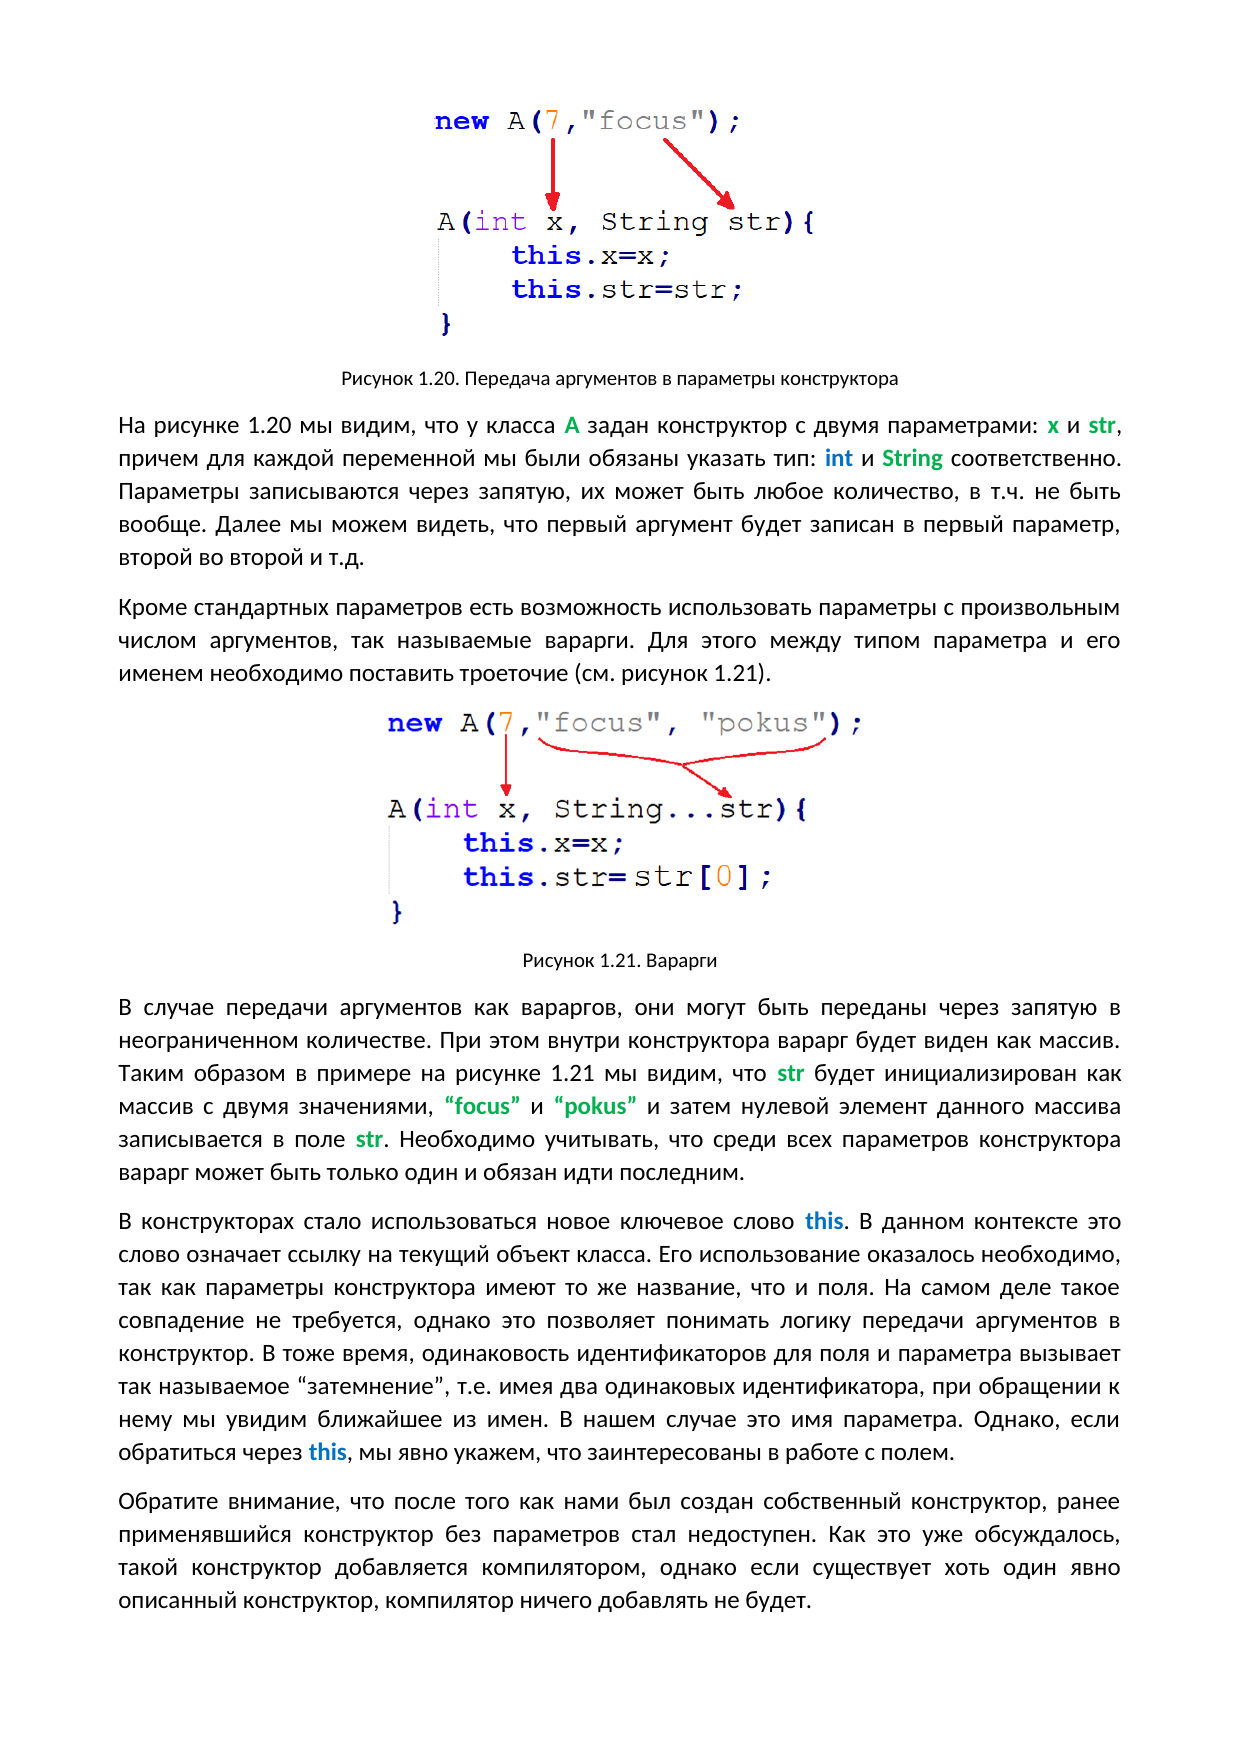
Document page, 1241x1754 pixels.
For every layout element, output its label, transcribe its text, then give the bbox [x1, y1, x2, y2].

text В конструкторах стало использоваться новое ключевое слово this. В данном контексте это слово означает ссылку на текущий объект класса. Его использование оказалось необходимо, так как параметры конструктора имеют то же название, что и поля. На самом деле такое совпадение не требуется, однако это позволяет понимать логику передачи аргументов в конструктор. В тоже время, одинаковость идентификаторов для поля и параметра вызывает так называемое “затемнение”, т.е. имея два одинаковых идентификатора, при обращении к нему мы увидим ближайшее из имен. В нашем случае это имя параметра. Однако, если обратиться через this, мы явно укажем, что заинтересованы в работе с полем. [118, 1205, 1122, 1466]
text В случае передачи аргументов как вараргов, они могут быть переданы через запятую в неограниченном количестве. При этом внутри конструктора варарг будет виден как массив. Таким образом в примере на рисунке 1.21 мы видим, что str будет инициализирован как массив с двумя значениями, “focus” и “pokus” и затем нулевой элемент данного массива записывается в поле str. Необходимо учитывать, что среди всех параметров конструктора варарг может быть только один и обязан идти последним. [118, 991, 1122, 1186]
picture [426, 105, 814, 347]
text На рисунке 1.20 мы видим, что у класса A задан конструктор с двумя параметрами: x и str, причем для каждой переменной мы были обязаны указать тип: int и String соответственно. Параметры записываются через запятую, их может быть любое количество, в т.ч. не быть вообще. Далее мы можем видеть, что первый аргумент будет записан в первый параметр, второй во второй и т.д. [118, 410, 1122, 572]
text Кроме стандартных параметров есть возможность использовать параметры с произвольным числом аргументов, так называемые варарги. Для этого между типом параметра и его именем необходимо поставить троеточие (см. рисунок 1.21). [118, 591, 1122, 687]
text Рисунок 1.20. Передача аргументов в параметры конструктора [118, 366, 1122, 391]
picture [374, 706, 866, 928]
text Рисунок 1.21. Варарги [118, 947, 1122, 972]
text Обратите внимание, что после того как нами был создан собственный конструктор, ранее применявшийся конструктор без параметров стал недоступен. Как это уже обсуждалось, такой конструктор добавляется компилятором, однако если существует хоть один явно описанный конструктор, компилятор ничего добавлять не будет. [118, 1485, 1122, 1614]
